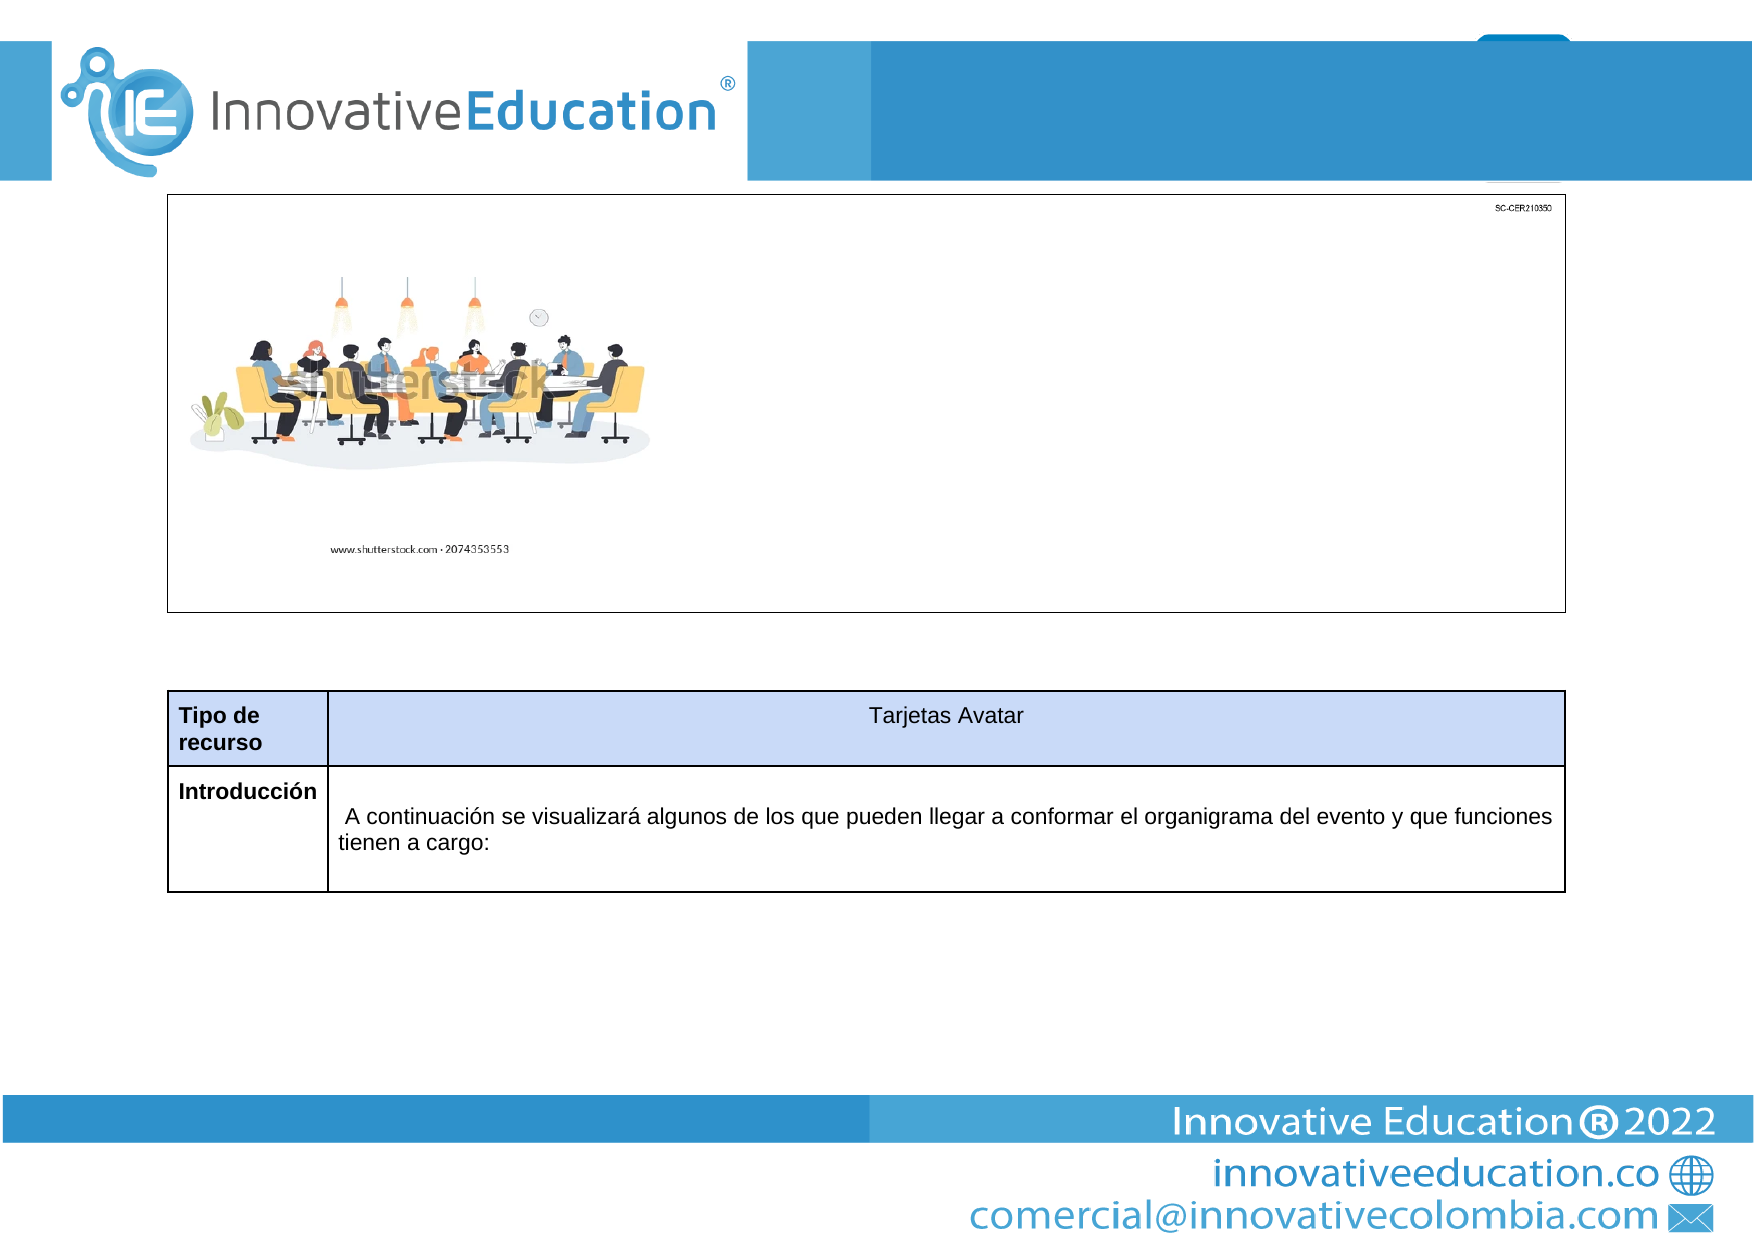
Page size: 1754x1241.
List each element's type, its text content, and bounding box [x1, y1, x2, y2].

picture [0, 28, 1752, 214]
table_cell Introducción [169, 767, 327, 891]
picture [178, 219, 661, 557]
table_cell Es necesario tener presente que existen algunos componentes en común dentro de un organigrama como son niveles altos de la organización o comité organizador, los subcomités, recursos de apoyo, comité de control y evaluación. El organigrama se puede elaborar teniendo como base los tipos existentes y de acuerdo con la necesidad de cada evento [168, 195, 1565, 612]
picture [2, 1093, 1754, 1239]
table_header Tipo de recurso [169, 692, 327, 765]
table_cell A continuación se visualizará algunos de los que pueden llegar a conformar el organigrama del evento y que funciones tienen a cargo: [329, 767, 1564, 891]
table_header Tarjetas Avatar [329, 692, 1564, 765]
